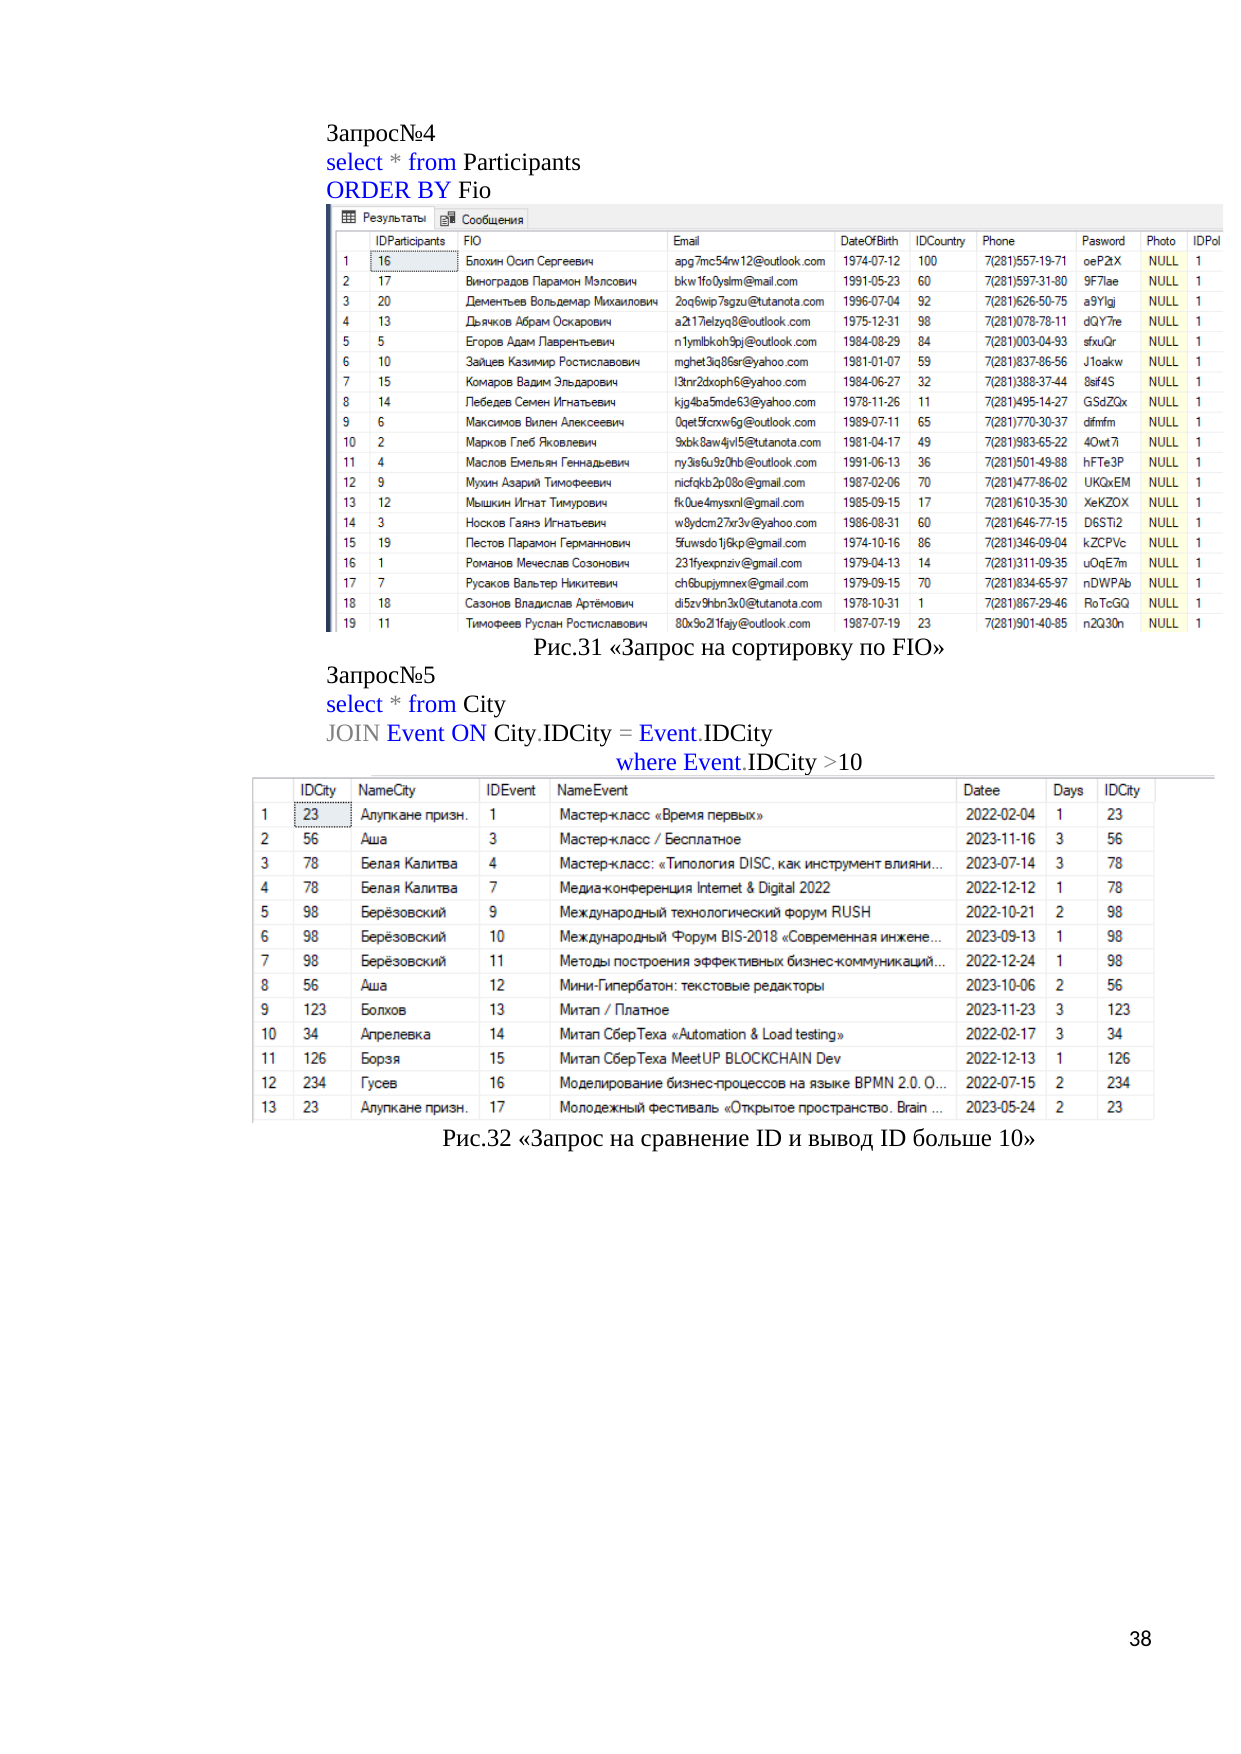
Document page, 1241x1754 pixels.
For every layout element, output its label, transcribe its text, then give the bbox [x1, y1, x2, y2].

text ORDER BY Fio [252, 176, 1152, 204]
text Рис.31 «Запрос на сортировку по FIO» [252, 632, 1152, 661]
text select * from City [252, 689, 1152, 718]
text select * from Participants [252, 147, 1152, 176]
text Рис.32 «Запрос на сравнение ID и вывод ID больше 10» [252, 1123, 1152, 1152]
text Запрос№4 [252, 118, 1152, 147]
picture [326, 204, 1224, 632]
text Запрос№5 [252, 661, 1152, 689]
text where Event.IDCity >10 [252, 747, 1152, 775]
text JOIN Event ON City.IDCity = Event.IDCity [252, 718, 1152, 747]
picture [252, 775, 1215, 1123]
